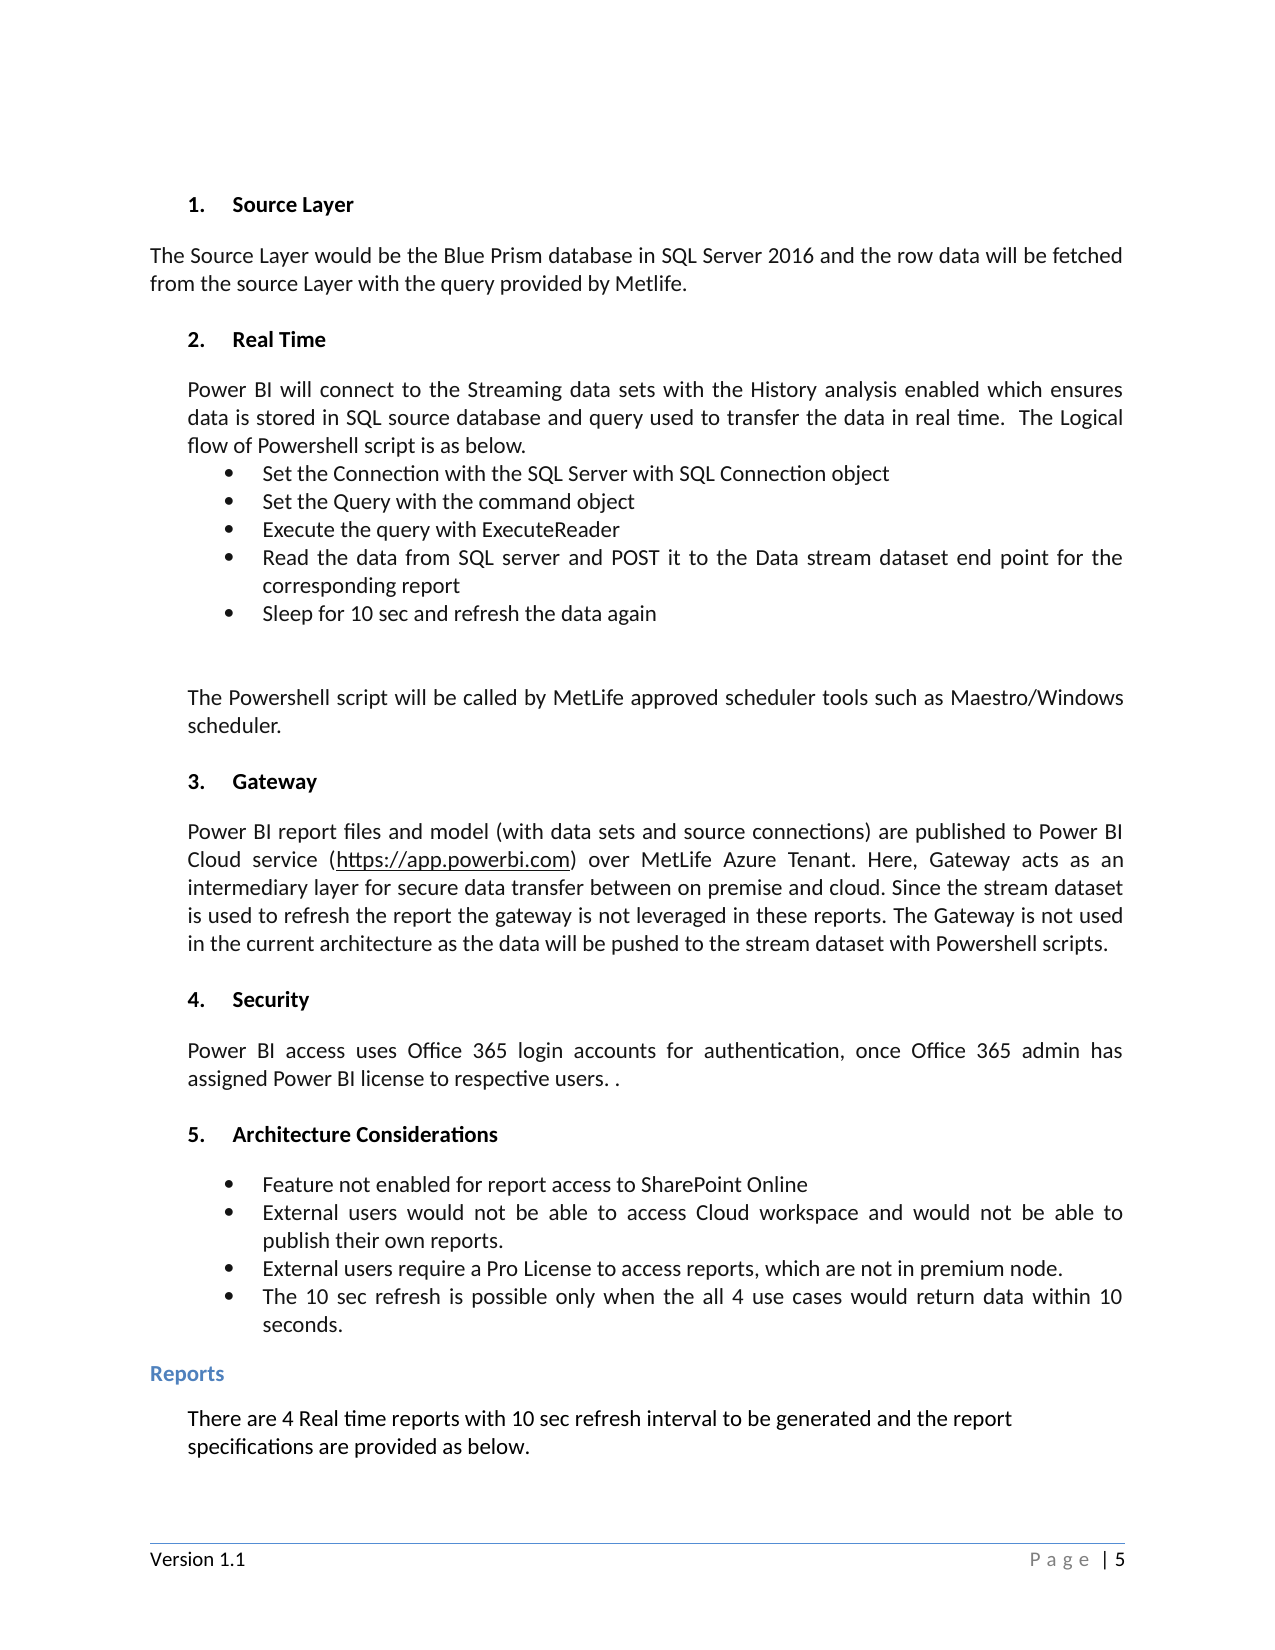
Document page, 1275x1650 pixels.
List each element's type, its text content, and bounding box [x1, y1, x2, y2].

list Feature not enabled for report access to SharePoint Online [225, 1170, 1125, 1198]
text Power BI access uses Office 365 login accounts for authentication, once Office 365 admin has assigned Power BI license to respective users. . [187, 1036, 1125, 1092]
list Execute the query with ExecuteReader [225, 515, 1125, 543]
subtitle Reports [150, 1359, 1125, 1387]
list Source Layer [187, 191, 1125, 218]
list Sleep for 10 sec and refresh the data again [225, 599, 1125, 627]
list Set the Connection with the SQL Server with SQL Connection object [225, 459, 1125, 487]
text There are 4 Real time reports with 10 sec refresh interval to be generated and the report specifications are provided as below. [187, 1404, 1125, 1460]
text The Powershell script will be called by MetLife approved scheduler tools such as Maestro/Windows scheduler. [187, 683, 1125, 739]
text Power BI report files and model (with data sets and source connections) are published to Power BI Cloud service (https://app.powerbi.com) over MetLife Azure Tenant. Here, Gateway acts as an intermediary layer for secure data transfer between on premise and cloud. Since the stream dataset is used to refresh the report the gateway is not leveraged in these reports. The Gateway is not used in the current architecture as the data will be pushed to the stream dataset with Powershell scripts. [187, 817, 1125, 958]
list Architecture Considerations [187, 1120, 1125, 1148]
text The Source Layer would be the Blue Prism database in SQL Server 2016 and the row data will be fetched from the source Layer with the query provided by Metlife. [150, 241, 1125, 297]
list External users require a Pro License to access reports, which are not in premium node. [225, 1254, 1125, 1282]
text Power BI will connect to the Streaming data sets with the History analysis enabled which ensures data is stored in SQL source database and query used to transfer the data in real time. The Logical flow of Powershell script is as below. [187, 375, 1125, 459]
list Set the Query with the command object [225, 487, 1125, 515]
list Read the data from SQL server and POST it to the Data stream dataset end point for the corresponding report [225, 543, 1125, 599]
list Security [187, 986, 1125, 1014]
list Real Time [187, 325, 1125, 353]
list External users would not be able to access Cloud workspace and would not be able to publish their own reports. [225, 1198, 1125, 1254]
list The 10 sec refresh is possible only when the all 4 use cases would return data within 10 seconds. [225, 1282, 1125, 1338]
list Gateway [187, 767, 1125, 795]
